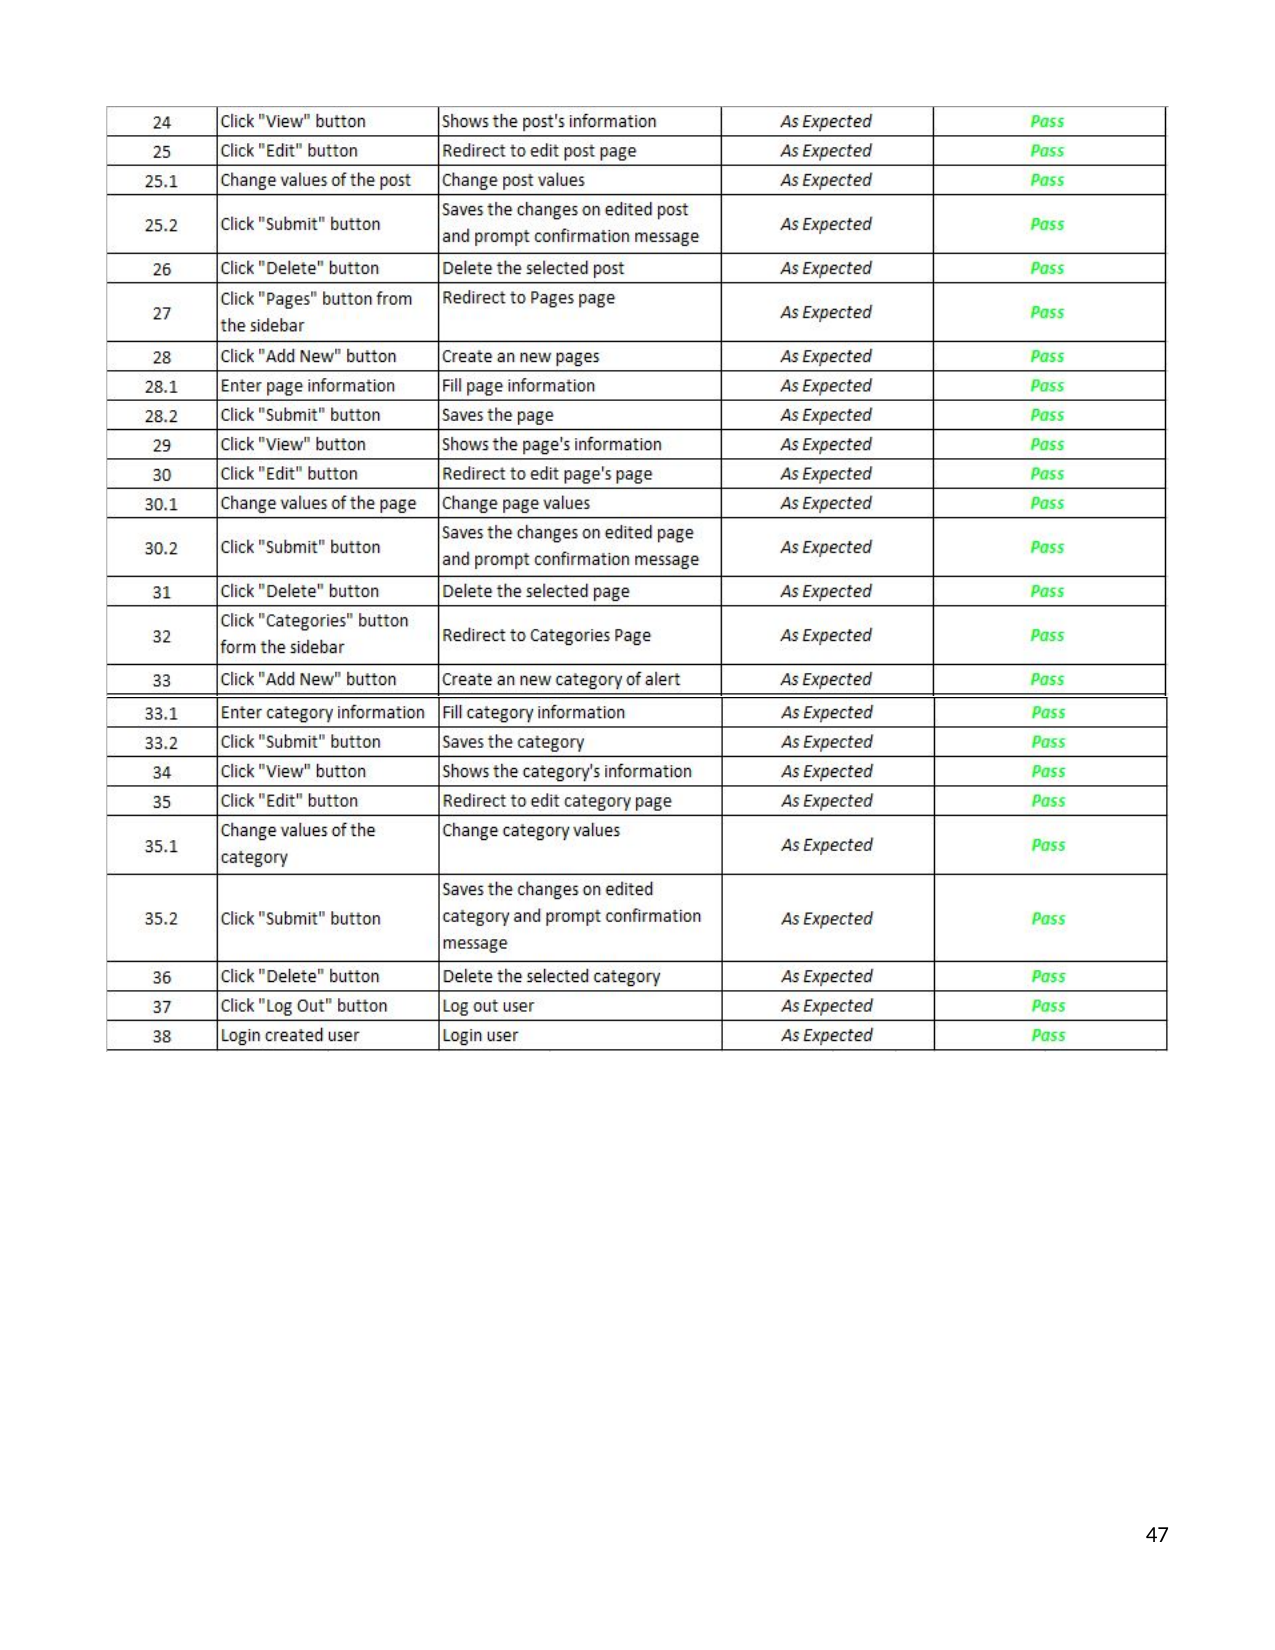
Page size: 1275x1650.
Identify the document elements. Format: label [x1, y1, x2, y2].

picture [106, 697, 1169, 1052]
picture [106, 106, 1169, 696]
